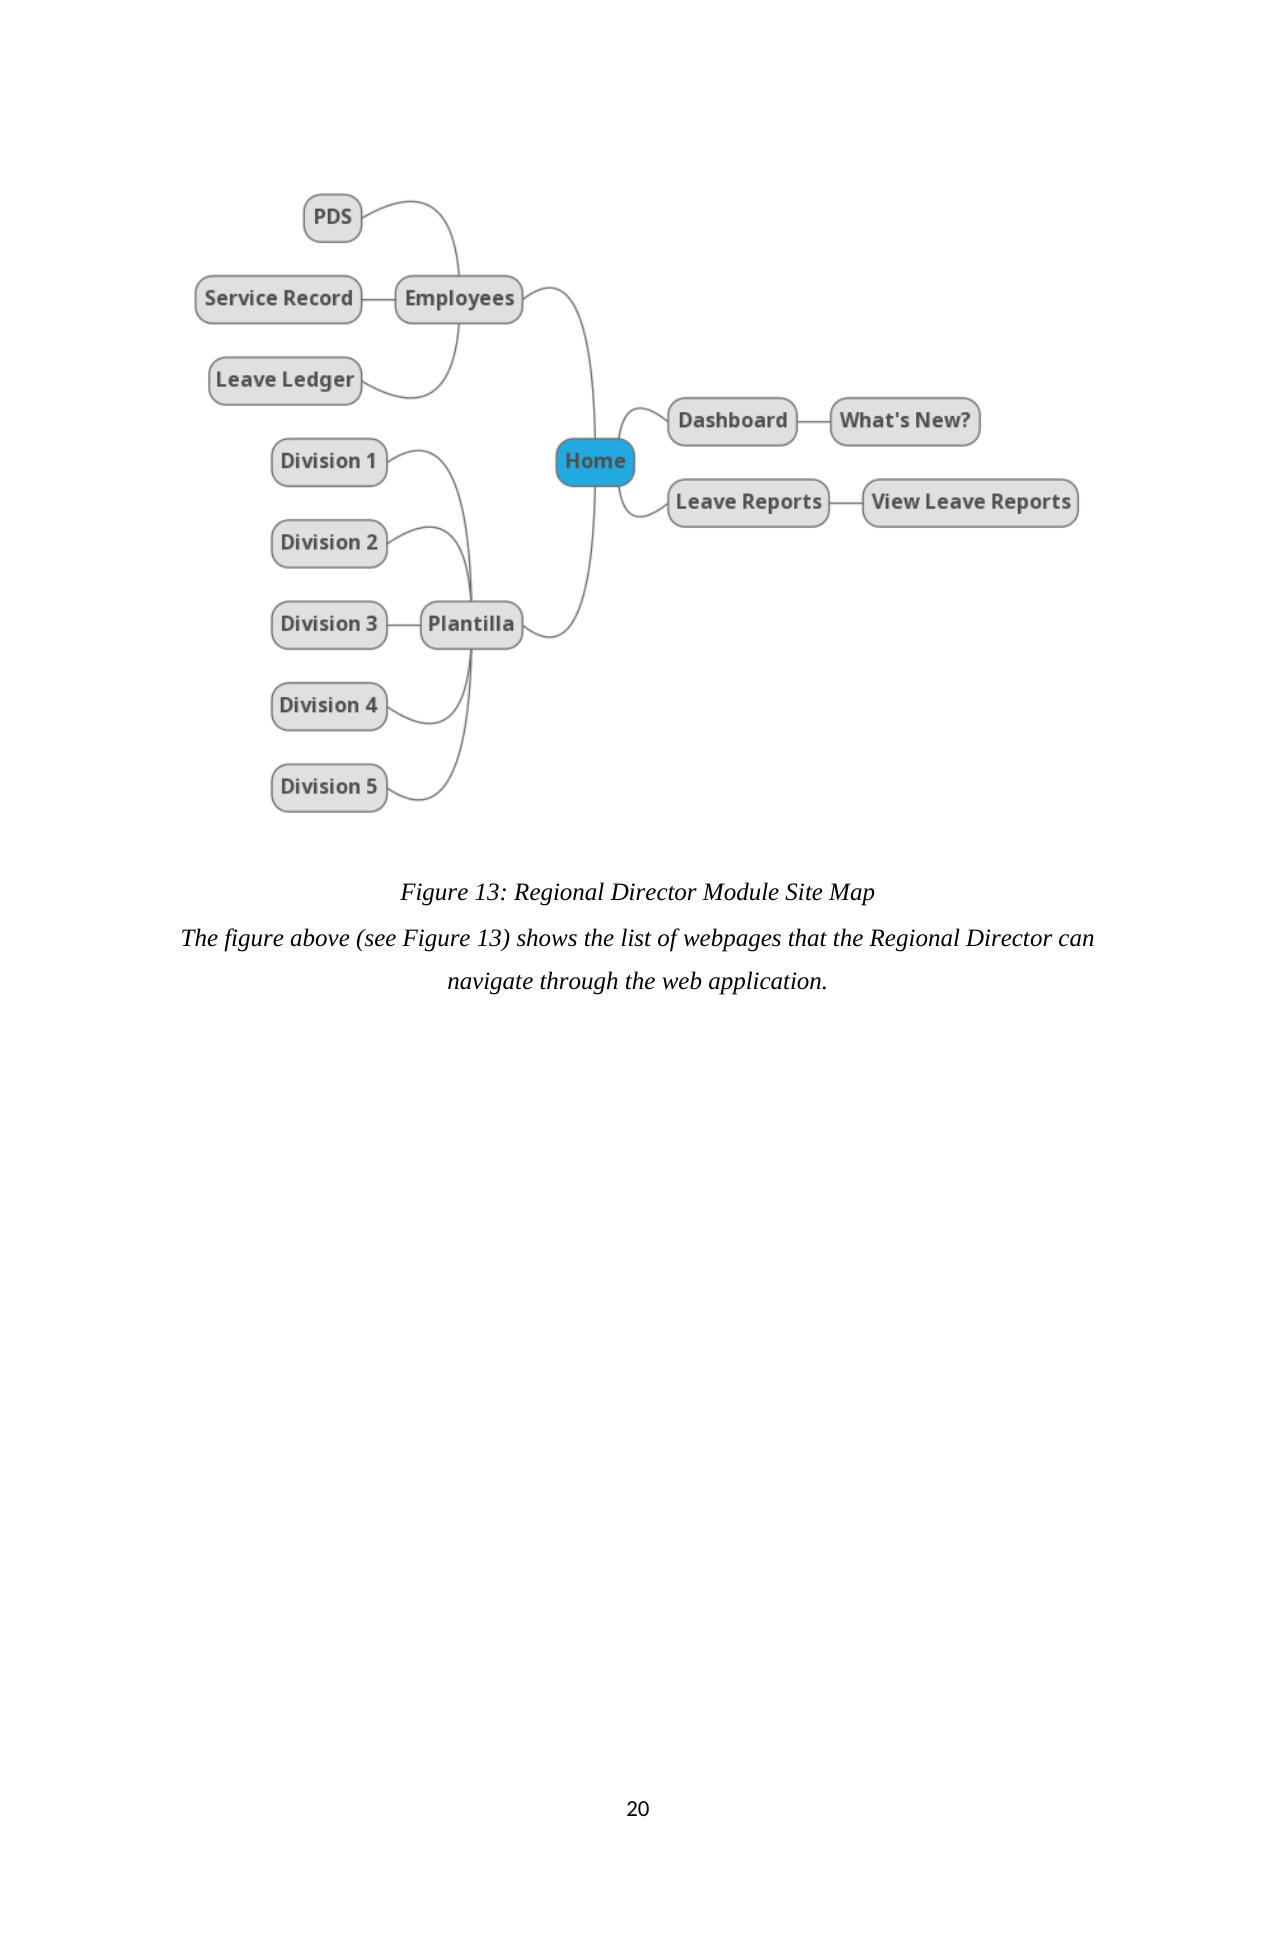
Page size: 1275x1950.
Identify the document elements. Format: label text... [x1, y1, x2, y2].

text The figure above (see Figure 13) shows the list of webpages that the Regional Director can navigate through the web application. [150, 923, 1125, 995]
picture [150, 150, 1125, 860]
text Figure 13: Regional Director Module Site Map [150, 877, 1125, 906]
